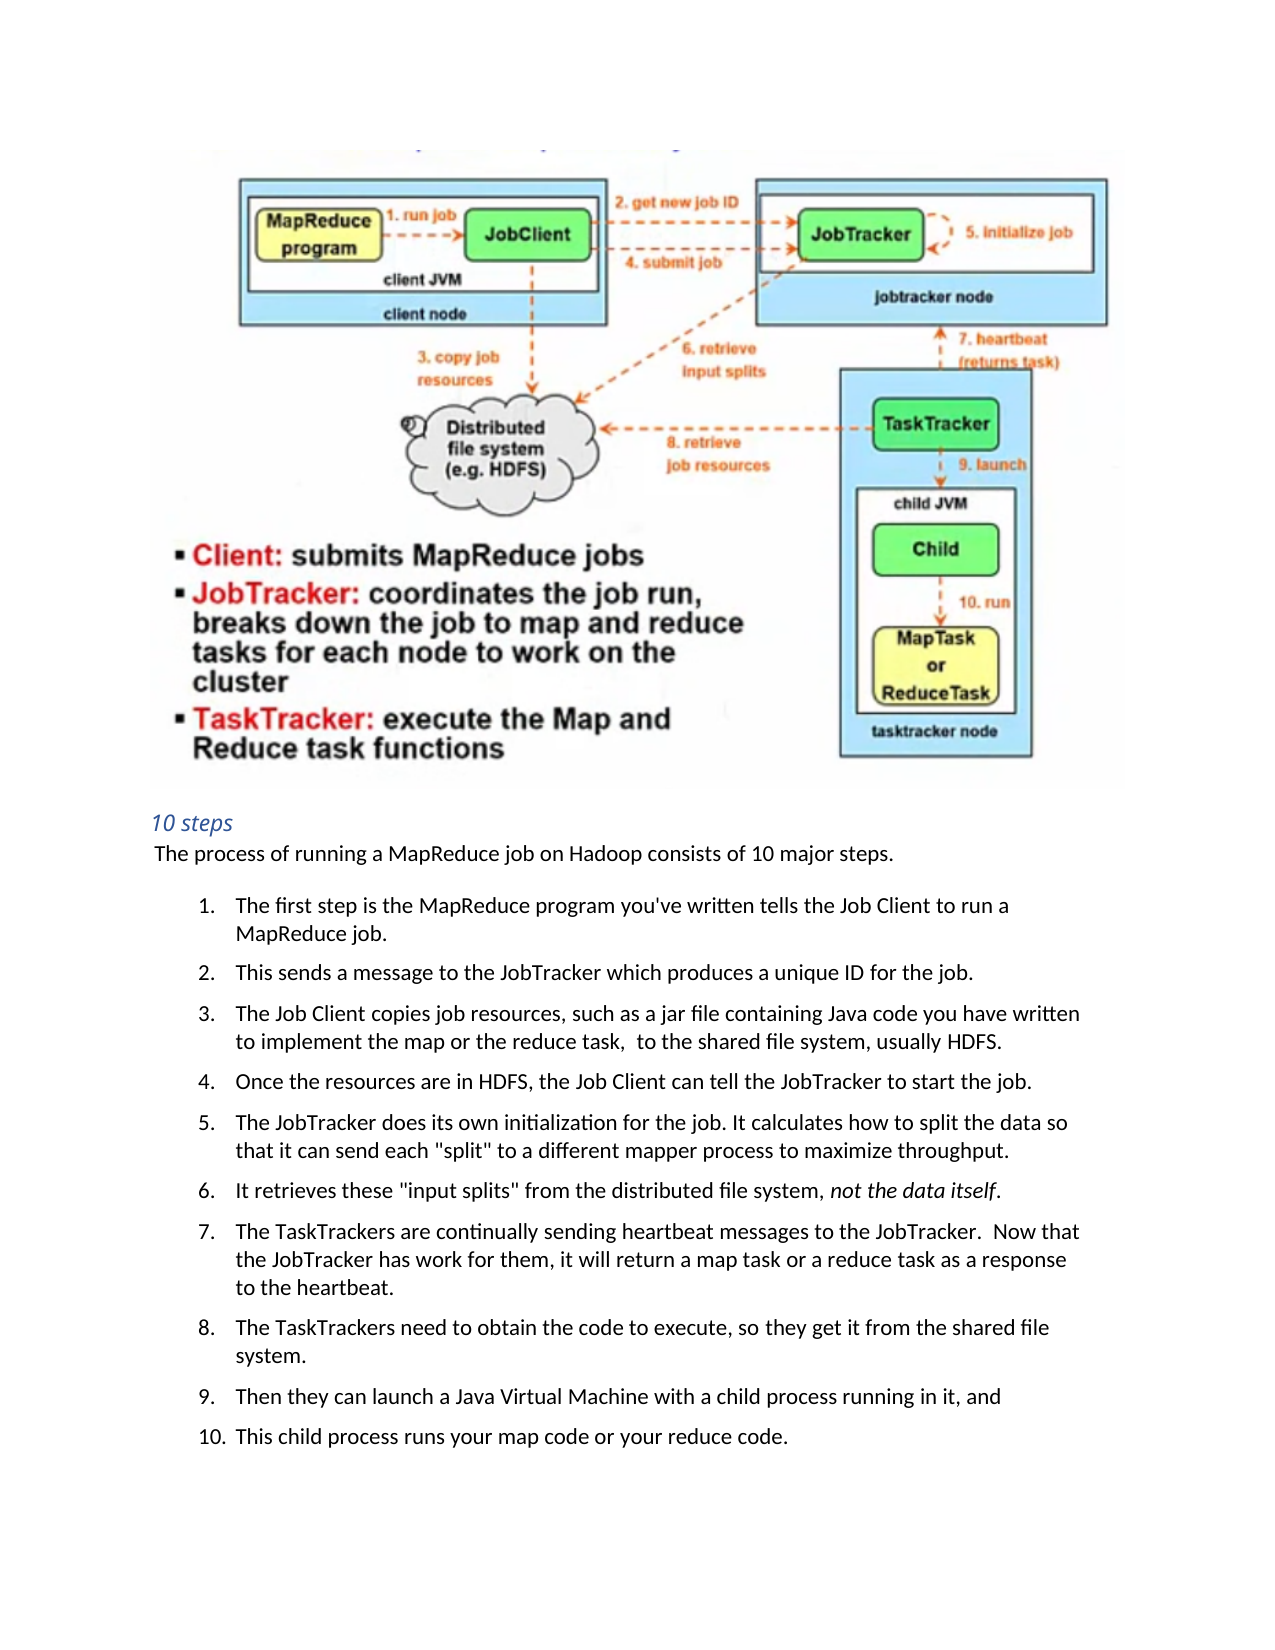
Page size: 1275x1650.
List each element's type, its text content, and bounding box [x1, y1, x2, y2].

text The process of running a MapReduce job on Hadoop consists of 10 major steps. [154, 841, 1125, 866]
list The Job Client copies job resources, such as a jar file containing Java code you have written to implement the map or the reduce task, to the shared file system, usually HDFS. [198, 999, 1085, 1055]
list Once the resources are in HDFS, the Job Client can tell the JobTracker to start the job. [198, 1067, 1125, 1095]
subtitle 10 steps [150, 807, 1125, 839]
picture [150, 150, 1125, 789]
list It retrieves these "input splits" from the distributed file system, not the data itself. [198, 1176, 1125, 1204]
list The TaskTrackers need to obtain the code to execute, so they get it from the shared file system. [198, 1313, 1125, 1369]
list The first step is the MapReduce program you've written tells the Job Client to run a MapReduce job. [198, 891, 1098, 947]
list The TaskTrackers are continually sending heartbeat messages to the JobTracker. Now that the JobTracker has work for them, it will return a map task or a reduce task as a response to the heartbeat. [198, 1217, 1086, 1301]
list Then they can launch a Java Virtual Machine with a child process running in it, and [198, 1382, 1125, 1410]
list This sends a message to the JobTracker which produces a unique ID for the job. [198, 958, 1125, 986]
list This child process runs your map code or your reduce code. [198, 1422, 1125, 1450]
list The JobTracker does its own initialization for the job. It calculates how to split the data so that it can send each "split" to a different mapper process to maximize throughput. [198, 1108, 1102, 1164]
